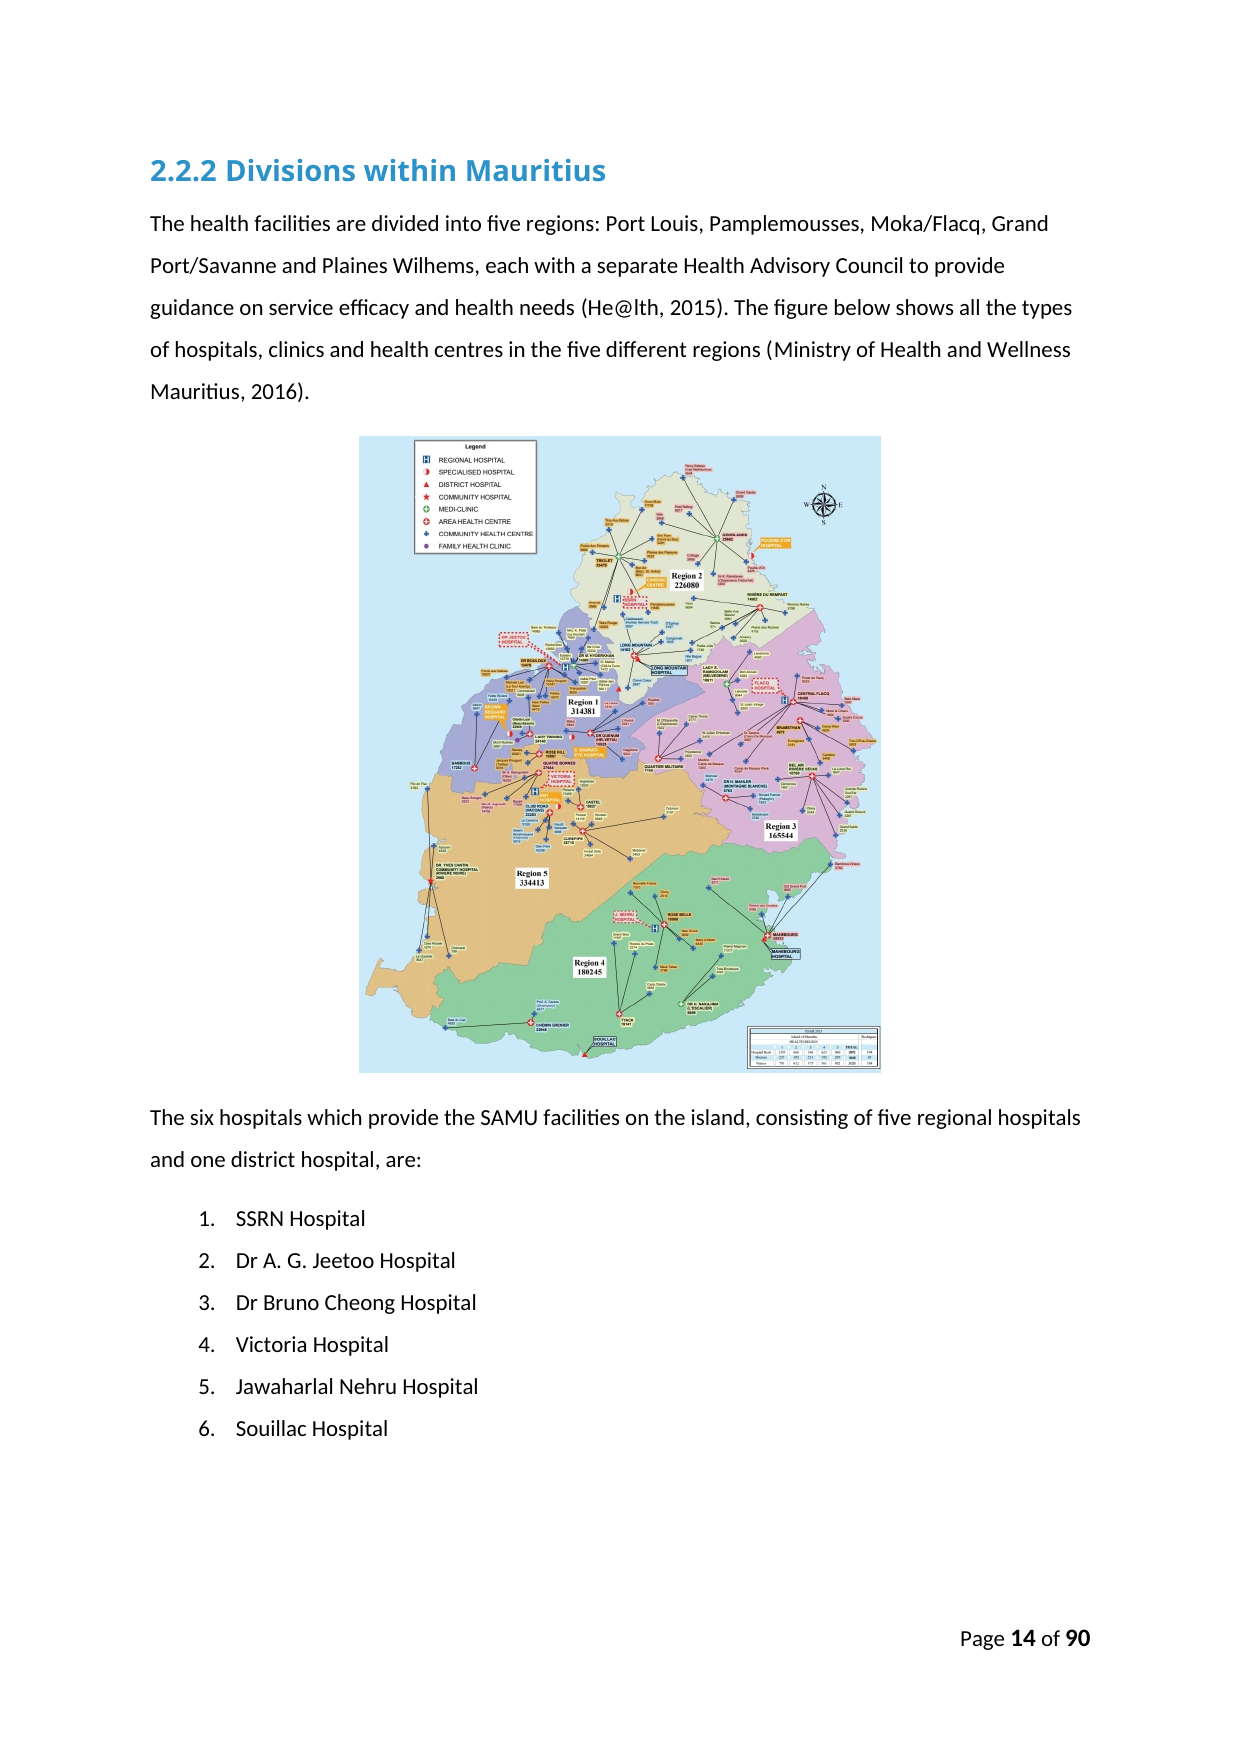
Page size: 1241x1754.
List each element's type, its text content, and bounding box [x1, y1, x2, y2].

list Victoria Hospital [198, 1330, 1090, 1358]
list Dr A. G. Jeetoo Hospital [198, 1246, 1090, 1274]
text The health facilities are divided into five regions: Port Louis, Pamplemousses, Moka/Flacq, Grand Port/Savanne and Plaines Wilhems, each with a separate Health Advisory Council to provide guidance on service efficacy and health needs (He@lth, 2015). The figure below shows all the types of hospitals, clinics and health centres in the five different regions (Ministry of Health and Wellness Mauritius, 2016). [150, 209, 1090, 405]
list Dr Bruno Cheong Hospital [198, 1288, 1090, 1316]
list Jawaharlal Nehru Hospital [198, 1372, 1090, 1400]
list SSRN Hospital [198, 1204, 1090, 1232]
picture [359, 436, 882, 1073]
list Souillac Hospital [198, 1414, 1090, 1442]
text The six hospitals which provide the SAMU facilities on the island, consisting of five regional hospitals and one district hospital, are: [150, 1103, 1090, 1173]
subtitle Divisions within Mauritius [150, 150, 1090, 190]
